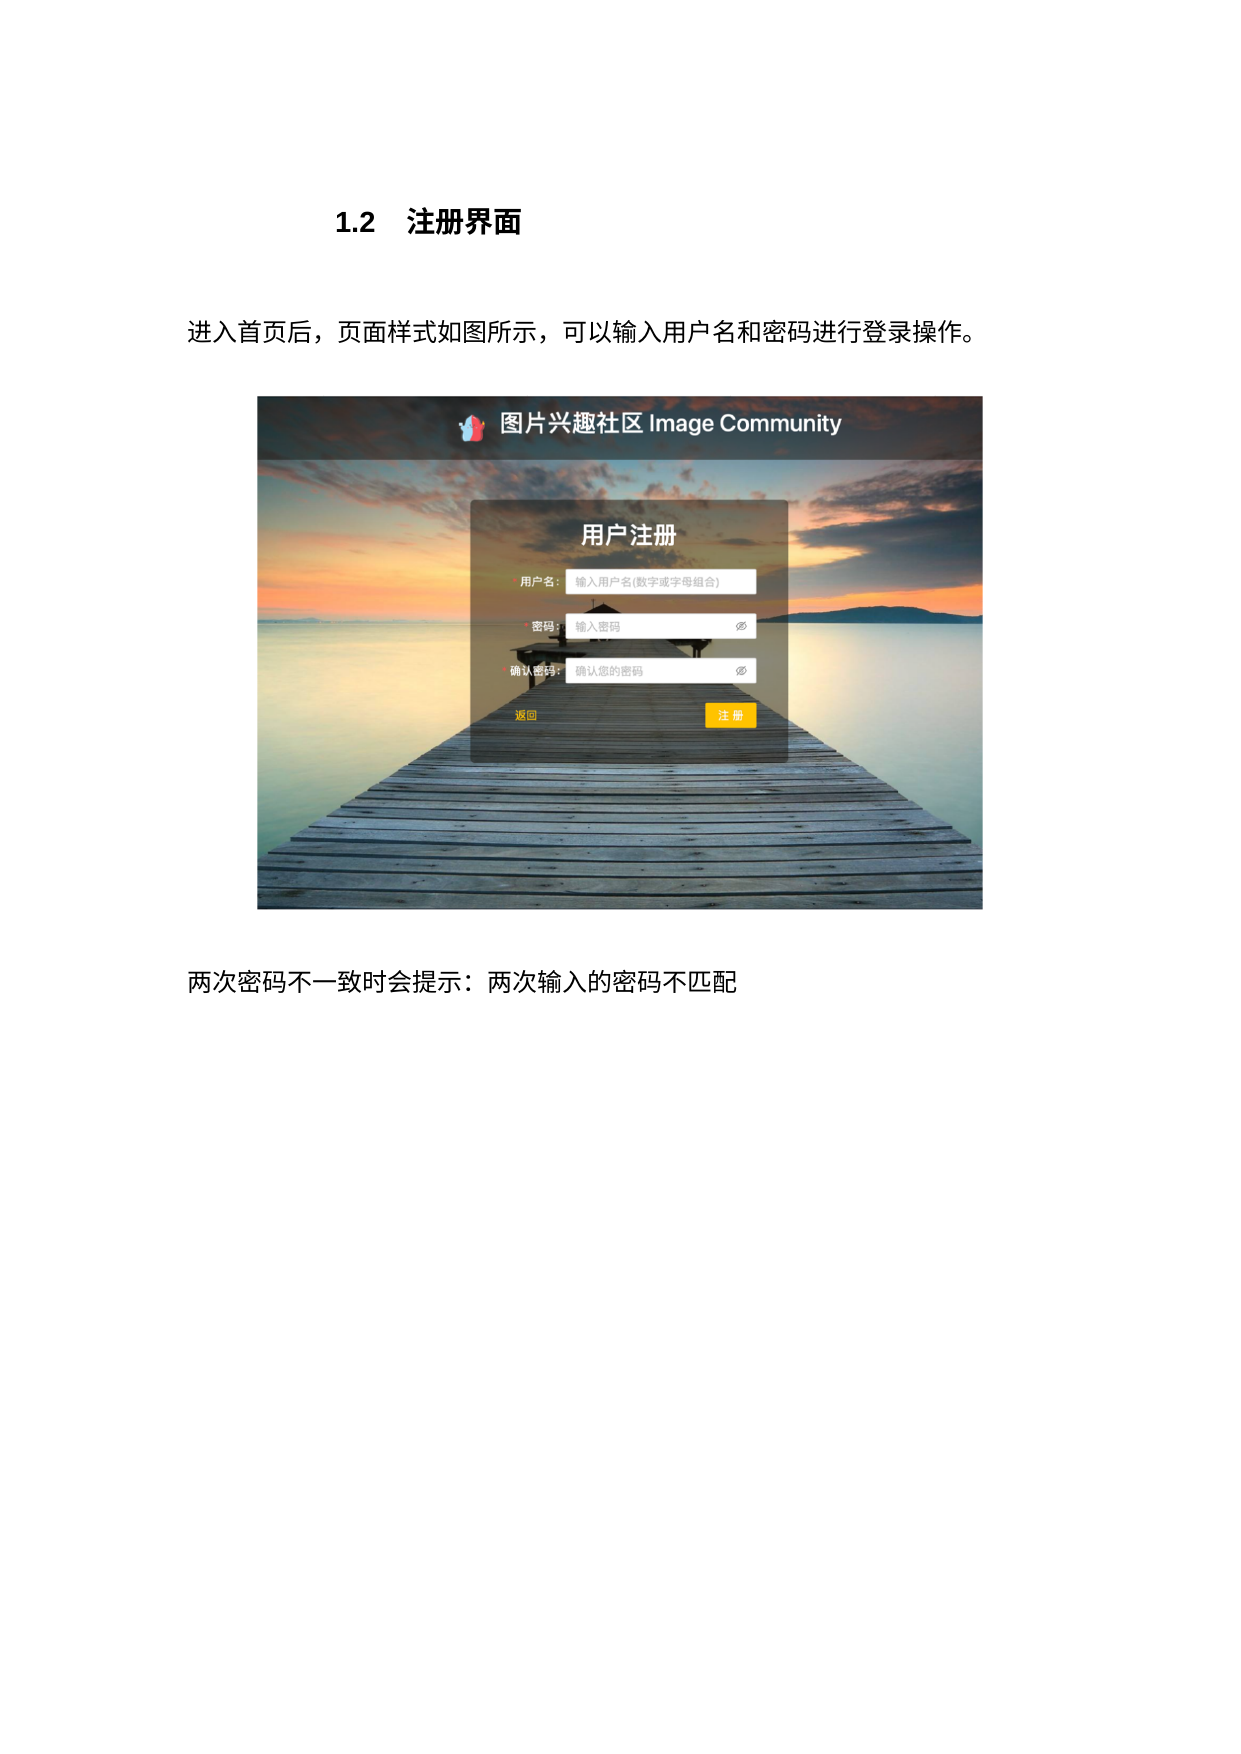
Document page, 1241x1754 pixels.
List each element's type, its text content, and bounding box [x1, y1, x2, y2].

subtitle 注册界面 [291, 187, 1053, 252]
text 进入首页后，页面样式如图所示，可以输入用户名和密码进行登录操作。 [187, 298, 1053, 363]
picture [257, 395, 983, 910]
text 两次密码不一致时会提示：两次输入的密码不匹配 [187, 948, 1053, 1013]
